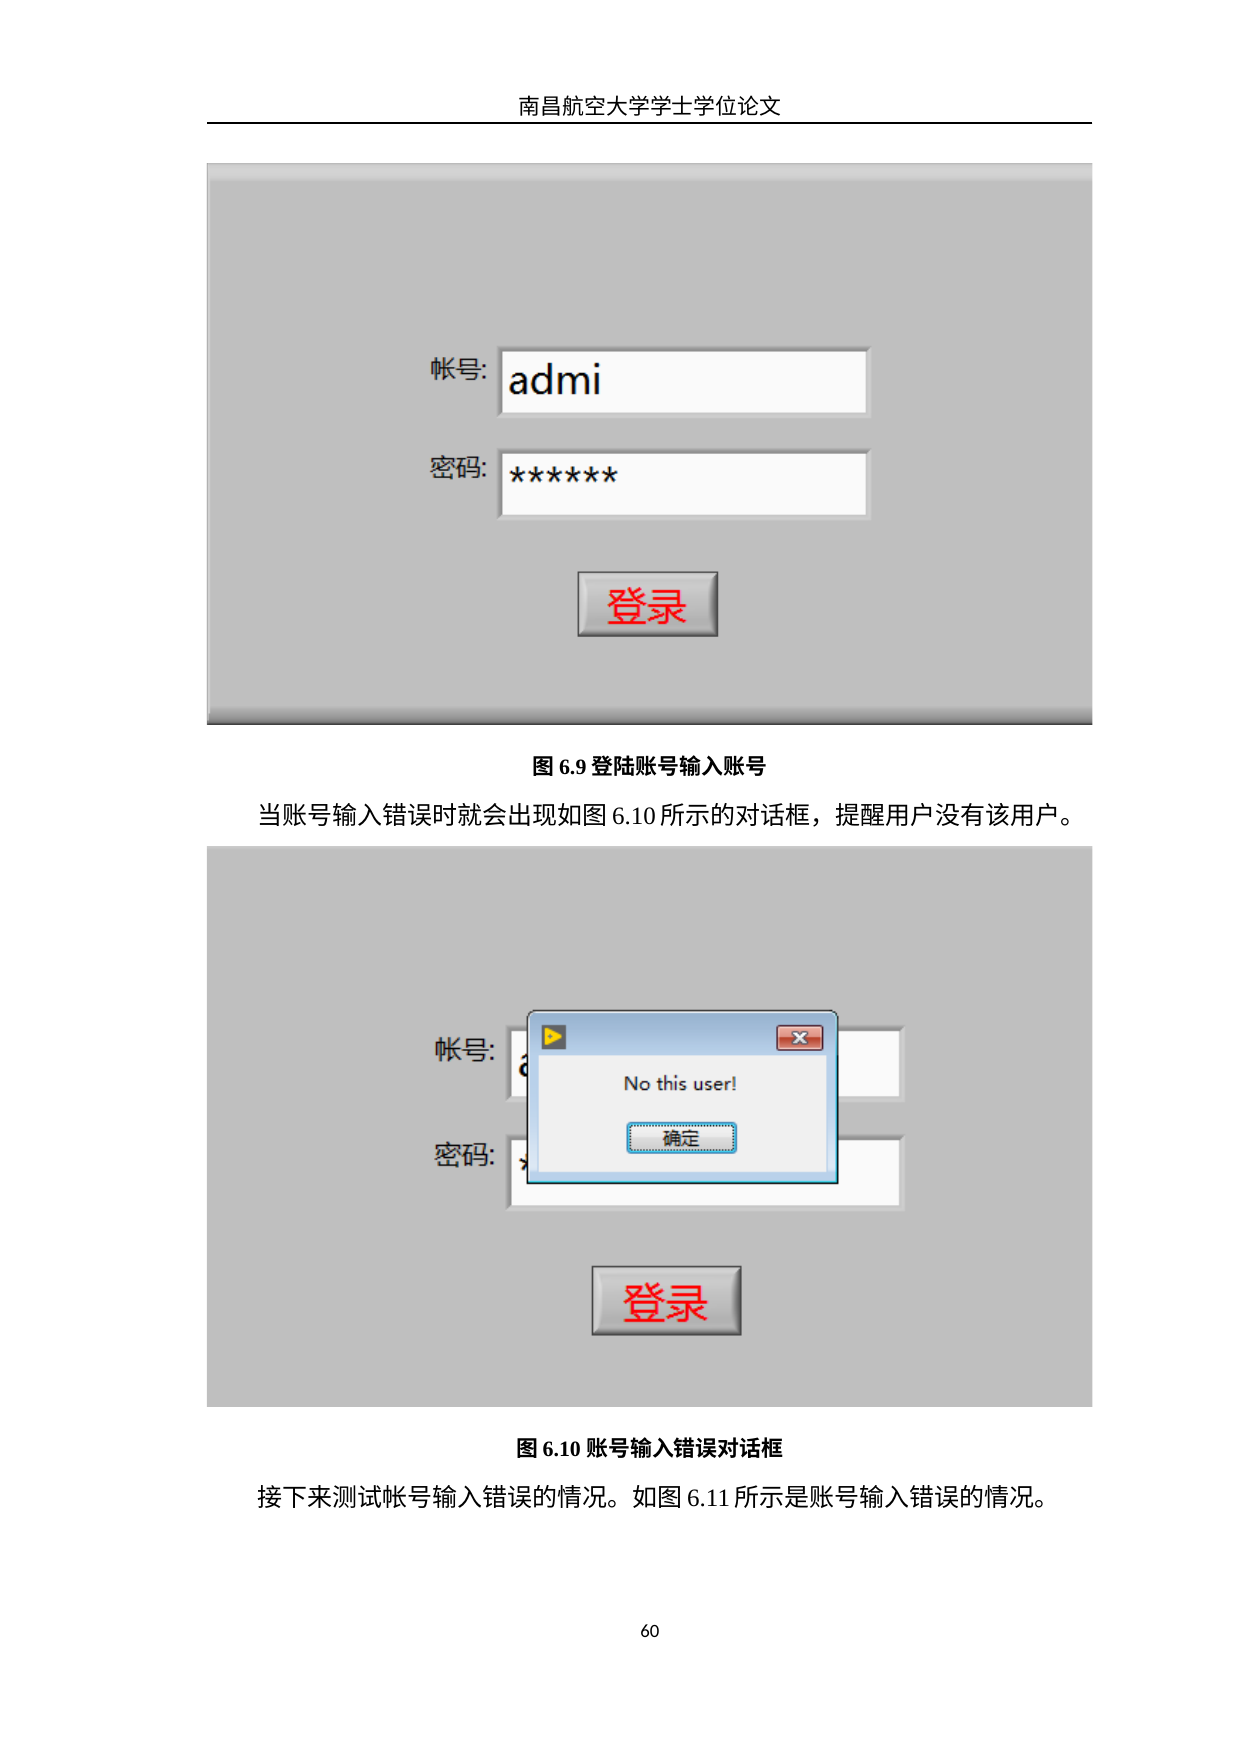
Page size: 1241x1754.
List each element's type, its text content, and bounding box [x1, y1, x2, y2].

picture [206, 846, 1093, 1407]
text 图6.9 登陆账号输入账号 [207, 748, 1092, 781]
text 图6.10 账号输入错误对话框 [207, 1431, 1092, 1463]
text 当账号输入错误时就会出现如图6.10所示的对话框，提醒用户没有该用户。 [207, 781, 1092, 846]
picture [206, 163, 1093, 725]
text 接下来测试帐号输入错误的情况。如图6.11所示是账号输入错误的情况。 [207, 1463, 1092, 1528]
